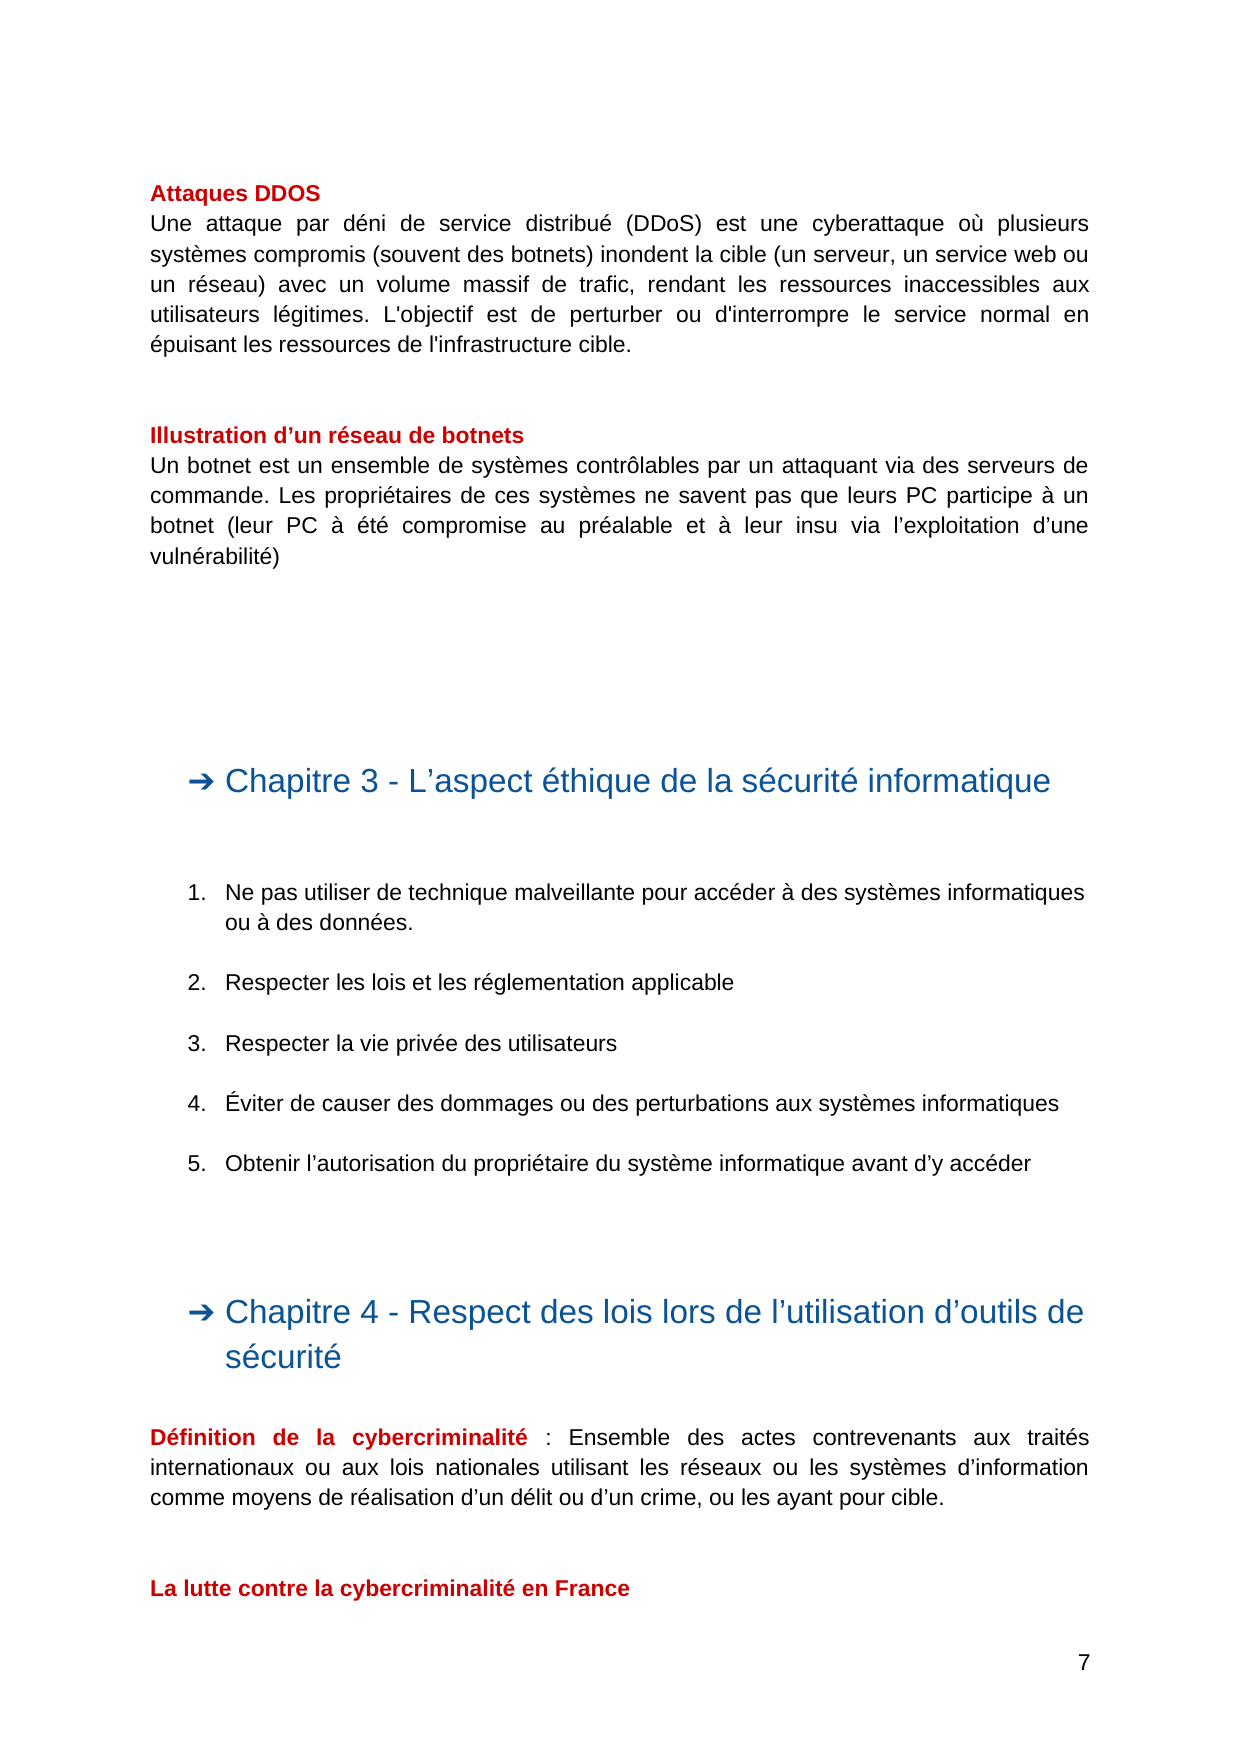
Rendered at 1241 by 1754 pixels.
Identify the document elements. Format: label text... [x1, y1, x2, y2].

text Un botnet est un ensemble de systèmes contrôlables par un attaquant via des serveurs de commande. Les propriétaires de ces systèmes ne savent pas que leurs PC participe à un botnet (leur PC à été compromise au préalable et à leur insu via l’exploitation d’une vulnérabilité) [150, 452, 1090, 569]
text La lutte contre la cybercriminalité en France [150, 1574, 1090, 1601]
text Une attaque par déni de service distribué (DDoS) est une cyberattaque où plusieurs systèmes compromis (souvent des botnets) inondent la cible (un serveur, un service web ou un réseau) avec un volume massif de trafic, rendant les ressources inaccessibles aux utilisateurs légitimes. L'objectif est de perturber ou d'interrompre le service normal en épuisant les ressources de l'infrastructure cible. [150, 210, 1090, 358]
subtitle Chapitre 4 - Respect des lois lors de l’utilisation d’outils de sécurité [187, 1292, 1090, 1375]
text Définition de la cybercriminalité : Ensemble des actes contrevenants aux traités internationaux ou aux lois nationales utilisant les réseaux ou les systèmes d’information comme moyens de réalisation d’un délit ou d’un crime, ou les ayant pour cible. [150, 1423, 1090, 1510]
subtitle Chapitre 3 - L’aspect éthique de la sécurité informatique [187, 761, 1090, 800]
list Respecter la vie privée des utilisateurs [187, 1029, 1090, 1056]
list Respecter les lois et les réglementation applicable [187, 969, 1090, 996]
text Illustration d’un réseau de botnets [150, 422, 1090, 448]
list Obtenir l’autorisation du propriétaire du système informatique avant d’y accéder [187, 1150, 1090, 1177]
list Éviter de causer des dommages ou des perturbations aux systèmes informatiques [187, 1090, 1090, 1116]
list Ne pas utiliser de technique malveillante pour accéder à des systèmes informatiques ou à des données. [187, 878, 1090, 935]
text Attaques DDOS [150, 180, 1090, 207]
